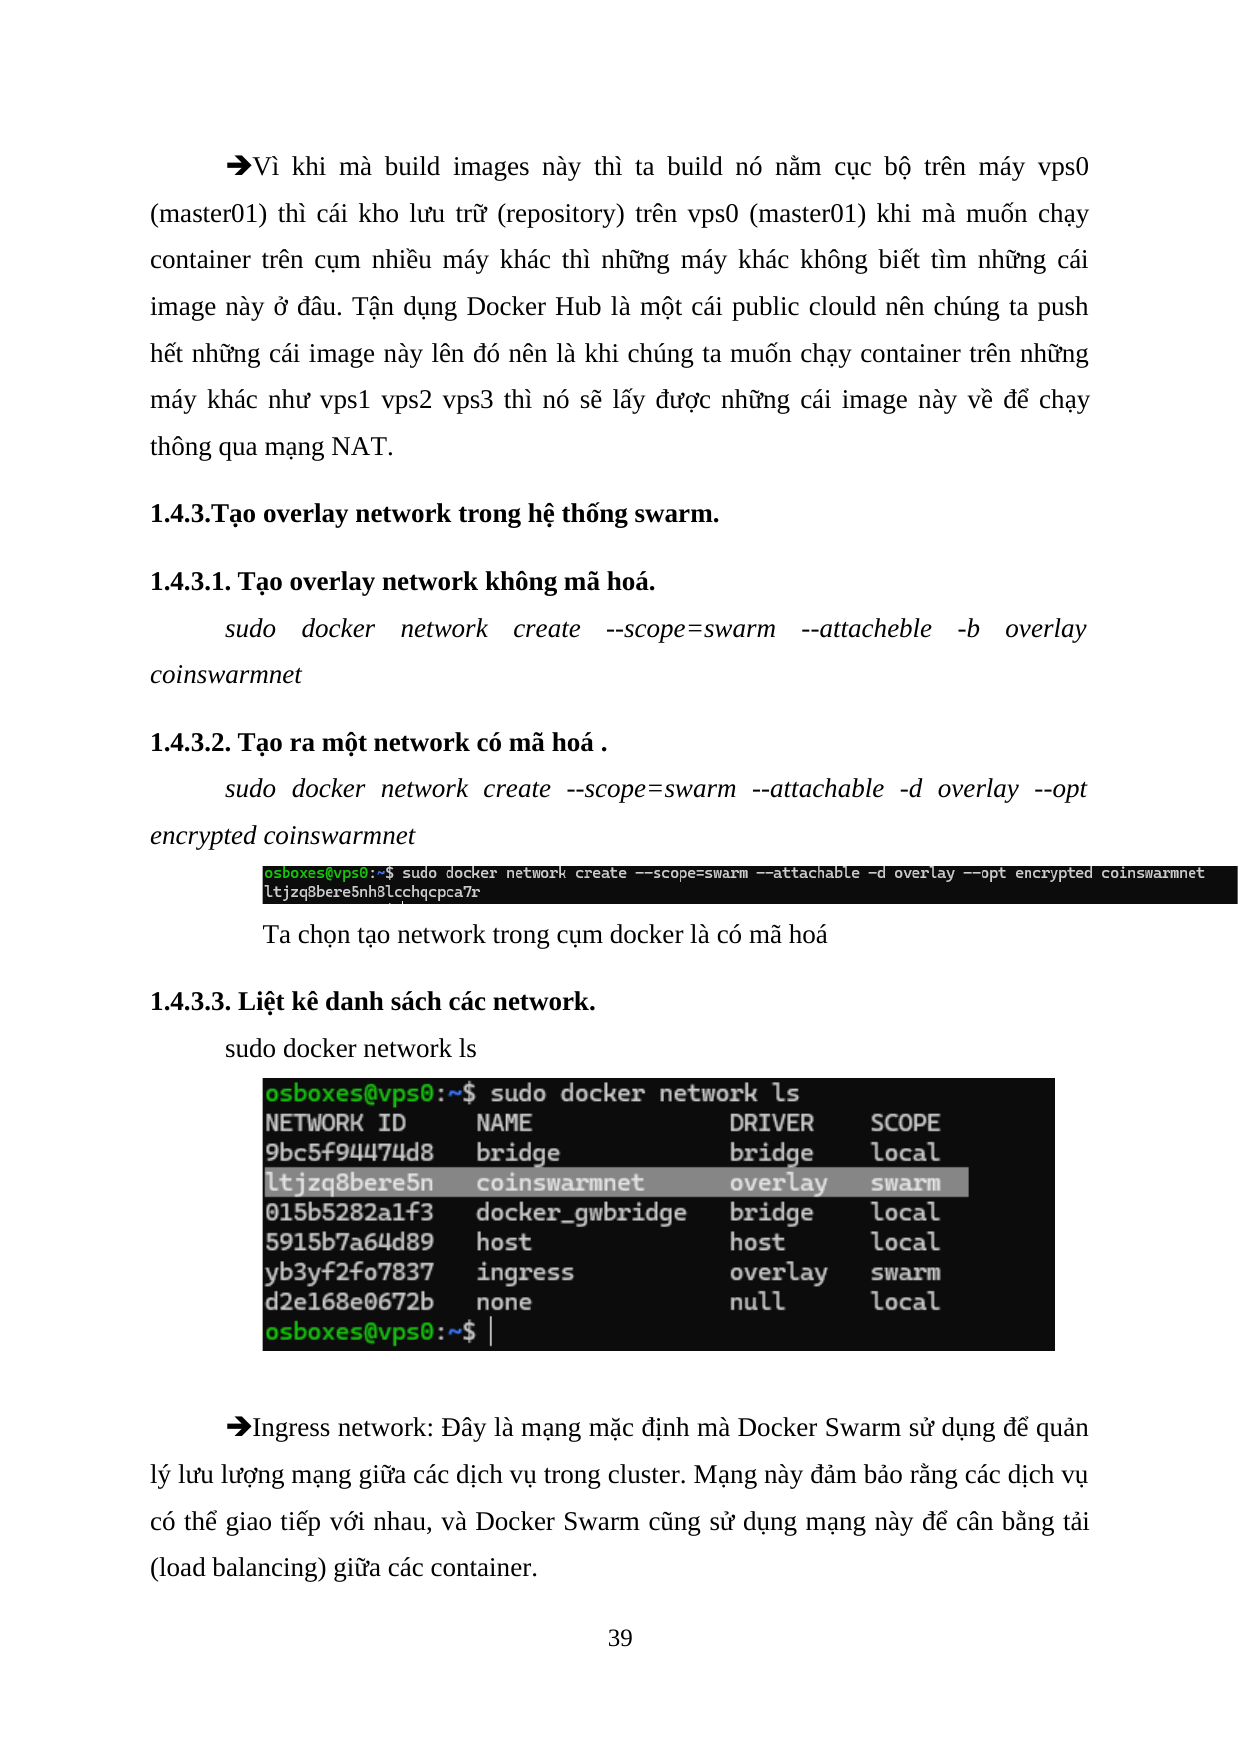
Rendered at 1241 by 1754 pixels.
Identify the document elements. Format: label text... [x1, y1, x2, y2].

text Ingress network: Đây là mạng mặc định mà Docker Swarm sử dụng để quản lý lưu lượng mạng giữa các dịch vụ trong cluster. Mạng này đảm bảo rằng các dịch vụ có thể giao tiếp với nhau, và Docker Swarm cũng sử dụng mạng này để cân bằng tải (load balancing) giữa các container. [150, 1411, 1090, 1583]
subtitle 1.4.3.Tạo overlay network trong hệ thống swarm. [150, 498, 1090, 529]
picture [262, 866, 1238, 904]
text Vì khi mà build images này thì ta build nó nằm cục bộ trên máy vps0 (master01) thì cái kho lưu trữ (repository) trên vps0 (master01) khi mà muốn chạy container trên cụm nhiều máy khác thì những máy khác không biết tìm những cái image này ở đâu. Tận dụng Docker Hub là một cái public clould nên chúng ta push hết những cái image này lên đó nên là khi chúng ta muốn chạy container trên những máy khác như vps1 vps2 vps3 thì nó sẽ lấy được những cái image này về để chạy thông qua mạng NAT. [150, 150, 1090, 461]
text sudo docker network create --scope=swarm --attachable -d overlay --opt encrypted coinswarmnet [150, 773, 1090, 850]
picture [262, 1078, 1055, 1351]
subtitle 1.4.3.3. Liệt kê danh sách các network. [150, 985, 1090, 1016]
text sudo docker network ls [150, 1032, 1090, 1063]
subtitle 1.4.3.2. Tạo ra một network có mã hoá . [150, 726, 1090, 757]
text sudo docker network create --scope=swarm --attacheble -b overlay coinswarmnet [150, 612, 1090, 689]
text Ta chọn tạo network trong cụm docker là có mã hoá [262, 918, 1090, 949]
subtitle 1.4.3.1. Tạo overlay network không mã hoá. [150, 565, 1090, 596]
